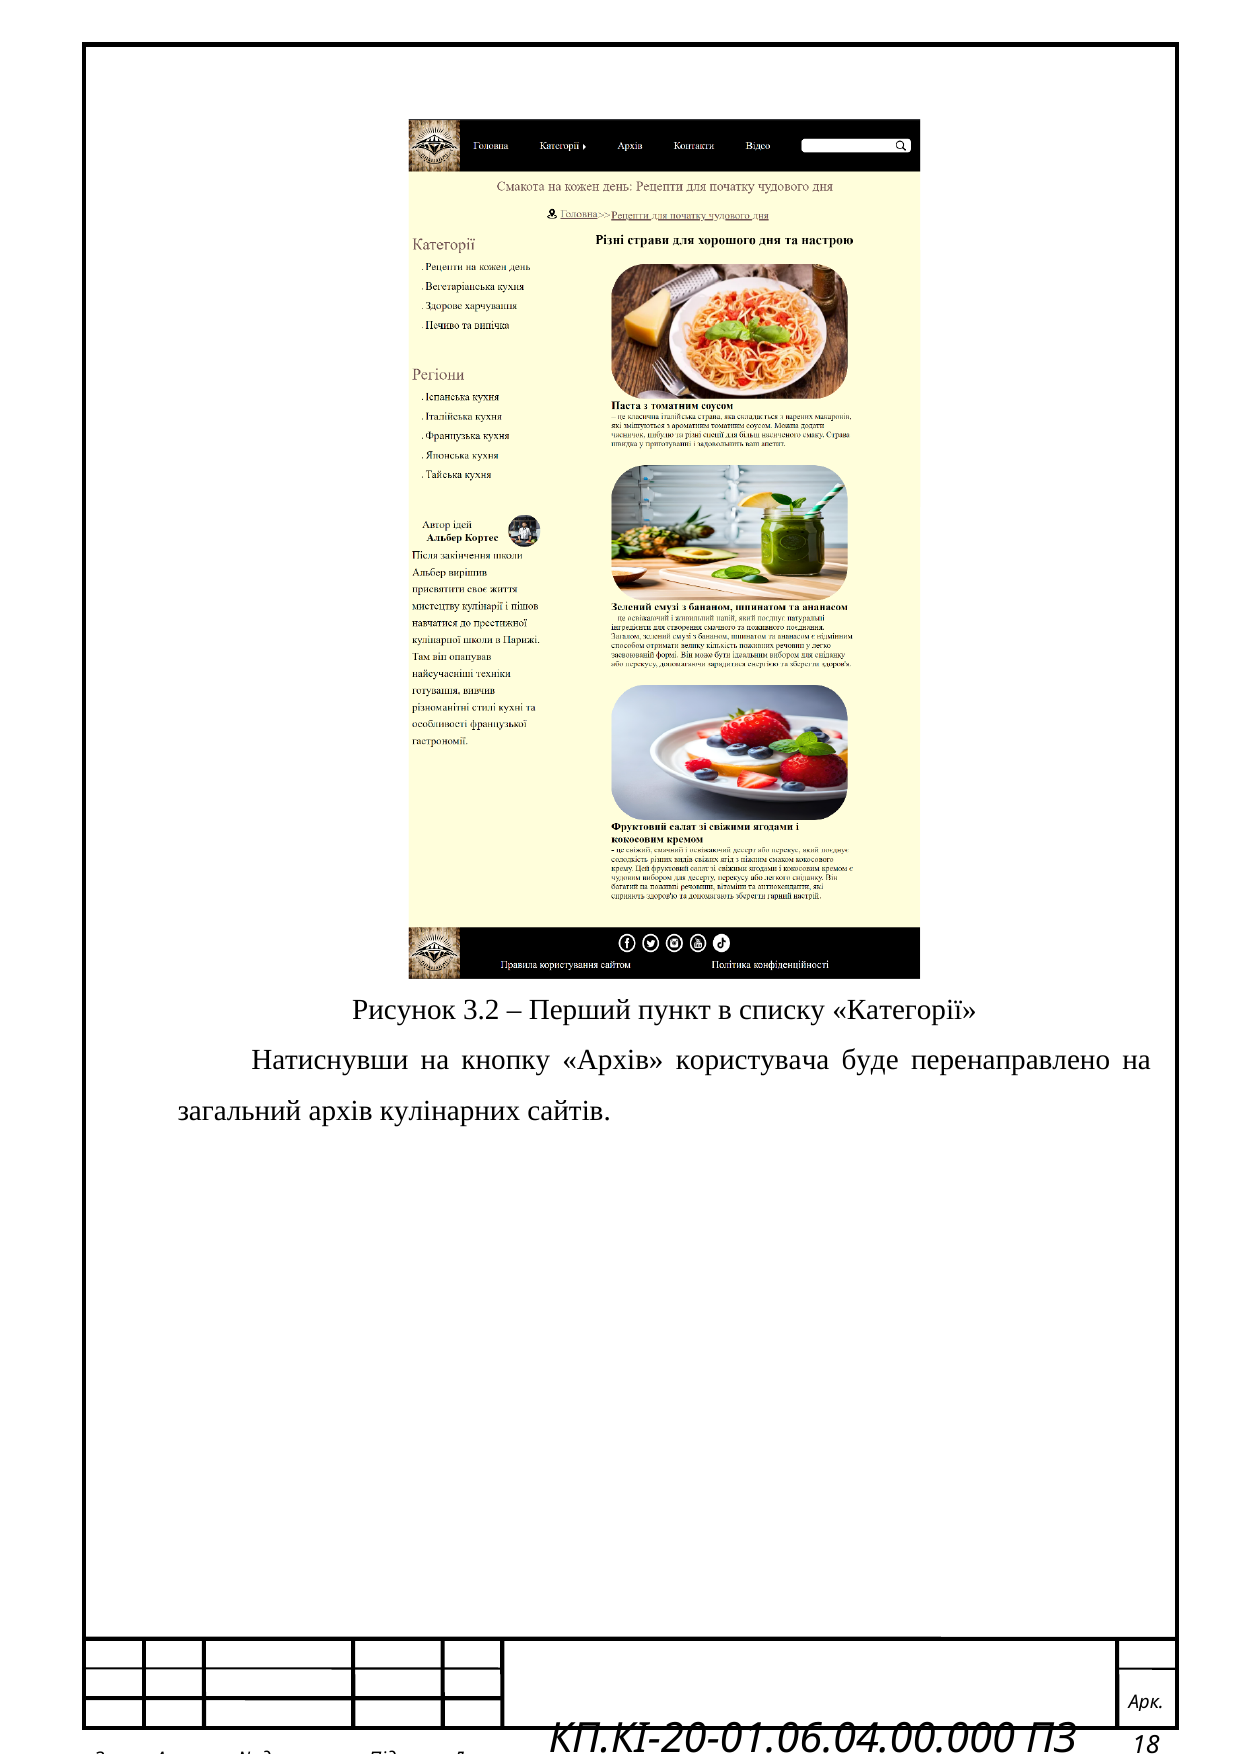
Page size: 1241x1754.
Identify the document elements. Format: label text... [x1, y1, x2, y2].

text Натиснувши на кнопку «Архів» користувача буде перенаправлено на загальний архів кулінарних сайтів. [177, 1042, 1152, 1126]
text Рисунок 3.2 – Перший пункт в списку «Категорії» [177, 992, 1152, 1026]
picture [408, 118, 921, 979]
